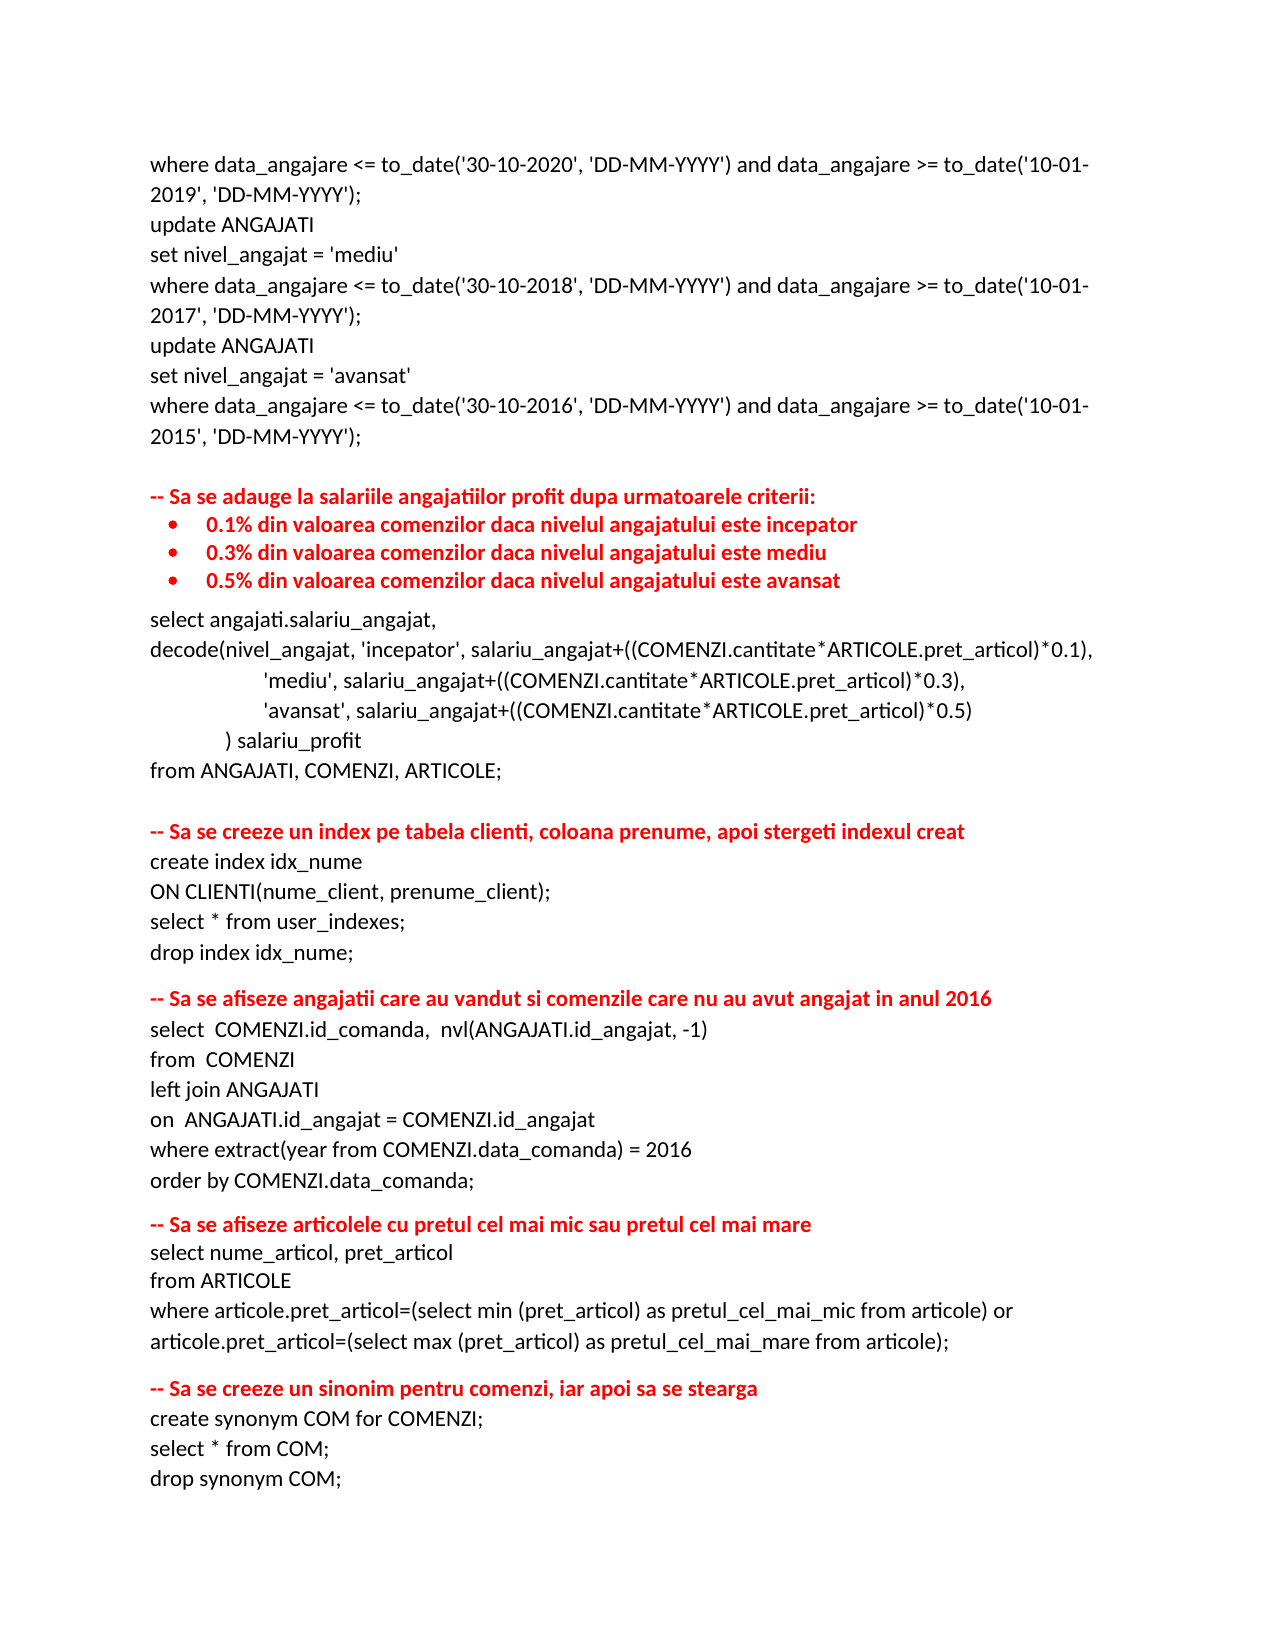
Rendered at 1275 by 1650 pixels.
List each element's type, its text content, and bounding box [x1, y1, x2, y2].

text 'avansat', salariu_angajat+((COMENZI.cantitate*ARTICOLE.pret_articol)*0.5) [150, 696, 1125, 724]
text drop synonym COM; [150, 1464, 1125, 1492]
text ) salariu_profit [150, 726, 1125, 754]
text drop index idx_nume; [150, 938, 1125, 966]
text select * from user_indexes; [150, 907, 1125, 935]
list 0.5% din valoarea comenzilor daca nivelul angajatului este avansat [169, 566, 1125, 594]
text where data_angajare <= to_date('30-10-2018', 'DD-MM-YYYY') and data_angajare >= to_date('10-01-2017', 'DD-MM-YYYY'); [150, 271, 1125, 329]
text on ANGAJATI.id_angajat = COMENZI.id_angajat [150, 1105, 1125, 1133]
text ON CLIENTI(nume_client, prenume_client); [150, 877, 1125, 905]
text left join ANGAJATI [150, 1075, 1125, 1103]
text from ANGAJATI, COMENZI, ARTICOLE; [150, 756, 1125, 784]
text -- Sa se creeze un sinonim pentru comenzi, iar apoi sa se stearga [150, 1374, 1125, 1402]
text set nivel_angajat = 'avansat' [150, 361, 1125, 389]
text where articole.pret_articol=(select min (pret_articol) as pretul_cel_mai_mic from articole) or articole.pret_articol=(select max (pret_articol) as pretul_cel_mai_mare from articole); [150, 1297, 1125, 1355]
text select nume_articol, pret_articol [150, 1238, 1125, 1266]
text from COMENZI [150, 1045, 1125, 1073]
text select COMENZI.id_comanda, nvl(ANGAJATI.id_angajat, -1) [150, 1015, 1125, 1043]
text from ARTICOLE [150, 1266, 1125, 1294]
text -- Sa se adauge la salariile angajatiilor profit dupa urmatoarele criterii: [150, 482, 1125, 510]
text select * from COM; [150, 1434, 1125, 1462]
text select angajati.salariu_angajat, [150, 605, 1125, 633]
list 0.1% din valoarea comenzilor daca nivelul angajatului este incepator [169, 510, 1125, 538]
text where extract(year from COMENZI.data_comanda) = 2016 [150, 1136, 1125, 1163]
text create synonym COM for COMENZI; [150, 1404, 1125, 1432]
text -- Sa se creeze un index pe tabela clienti, coloana prenume, apoi stergeti indexul creat [150, 817, 1125, 845]
text order by COMENZI.data_comanda; [150, 1166, 1125, 1194]
text -- Sa se afiseze articolele cu pretul cel mai mic sau pretul cel mai mare [150, 1210, 1125, 1238]
text update ANGAJATI [150, 331, 1125, 359]
text 'mediu', salariu_angajat+((COMENZI.cantitate*ARTICOLE.pret_articol)*0.3), [150, 666, 1125, 694]
text decode(nivel_angajat, 'incepator', salariu_angajat+((COMENZI.cantitate*ARTICOLE.pret_articol)*0.1), [150, 636, 1125, 663]
text where data_angajare <= to_date('30-10-2020', 'DD-MM-YYYY') and data_angajare >= to_date('10-01-2019', 'DD-MM-YYYY'); [150, 150, 1125, 208]
list 0.3% din valoarea comenzilor daca nivelul angajatului este mediu [169, 538, 1125, 566]
text update ANGAJATI [150, 210, 1125, 238]
text where data_angajare <= to_date('30-10-2016', 'DD-MM-YYYY') and data_angajare >= to_date('10-01-2015', 'DD-MM-YYYY'); [150, 392, 1125, 450]
text create index idx_nume [150, 847, 1125, 875]
text set nivel_angajat = 'mediu' [150, 241, 1125, 269]
text -- Sa se afiseze angajatii care au vandut si comenzile care nu au avut angajat in anul 2016 [150, 984, 1125, 1012]
